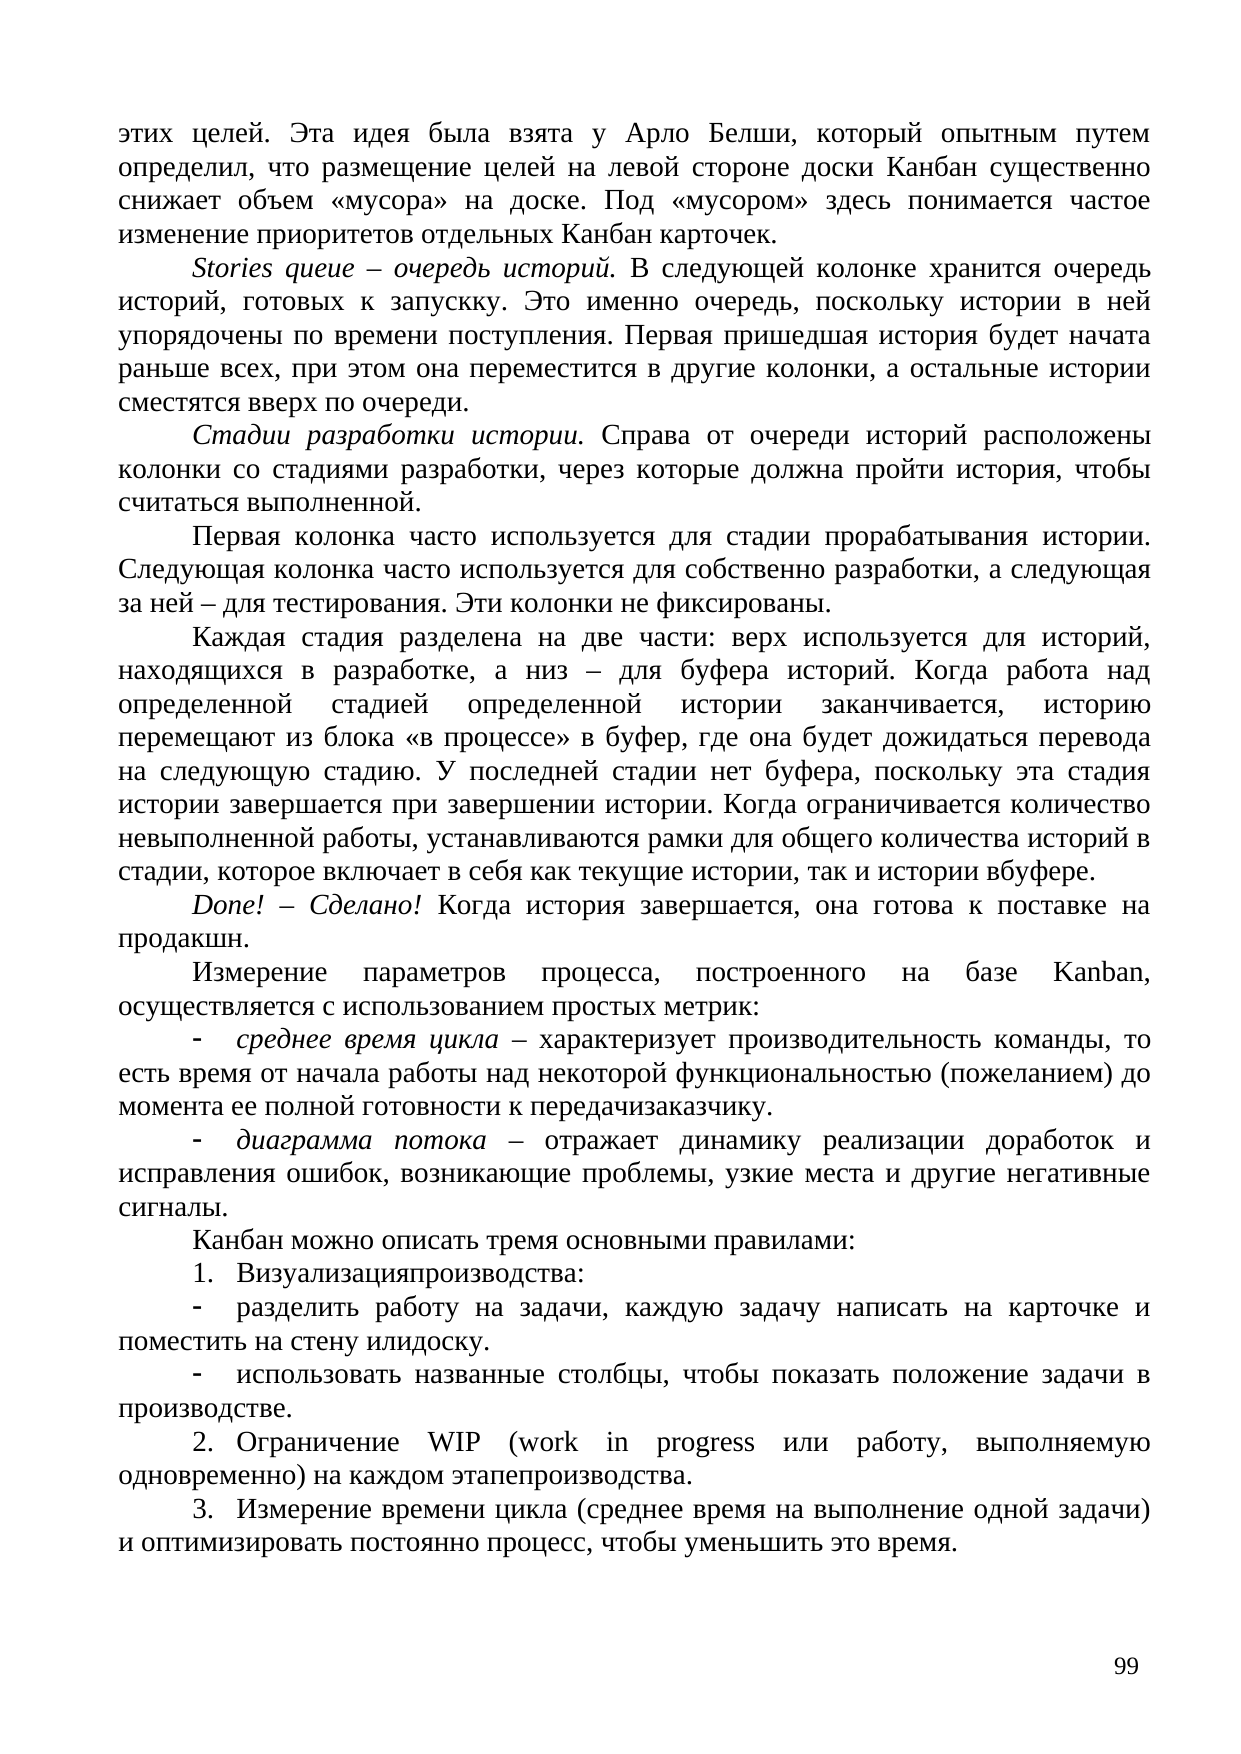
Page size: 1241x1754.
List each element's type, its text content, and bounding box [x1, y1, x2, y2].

list Визуализацияпроизводства: [192, 1256, 1176, 1289]
text Первая колонка часто используется для стадии прорабатывания истории. Следующая колонка часто используется для собственно разработки, а следующая за ней – для тестирования. Эти колонки не фиксированы. [118, 518, 1152, 619]
list Ограничение WIP (work in progress или работу, выполняемую одновременно) на каждом этапепроизводства. [118, 1424, 1152, 1491]
text Done! – Сделано! Когда история завершается, она готова к поставке на продакшн. [118, 887, 1151, 954]
list Измерение времени цикла (среднее время на выполнение одной задачи) и оптимизировать постоянно процесс, чтобы уменьшить это время. [118, 1491, 1152, 1558]
list разделить работу на задачи, каждую задачу написать на карточке и поместить на стену илидоску. [118, 1289, 1151, 1357]
text Канбан можно описать тремя основными правилами: [192, 1223, 1176, 1256]
text Измерение параметров процесса, построенного на базе Kanban, осуществляется с использованием простых метрик: [118, 954, 1152, 1021]
list среднее время цикла – характеризует производительность команды, то есть время от начала работы над некоторой функциональностью (пожеланием) до момента ее полной готовности к передачизаказчику. [118, 1021, 1152, 1122]
text Stories queue – очередь историй. В следующей колонке хранится очередь историй, готовых к запускку. Это именно очередь, поскольку истории в ней упорядочены по времени поступления. Первая пришедшая история будет начата раньше всех, при этом она переместится в другие колонки, а остальные истории сместятся вверх по очереди. [118, 250, 1152, 417]
text Стадии разработки истории. Справа от очереди историй расположены колонки со стадиями разработки, через которые должна пройти история, чтобы считаться выполненной. [118, 417, 1152, 518]
list использовать названные столбцы, чтобы показать положение задачи в производстве. [118, 1357, 1152, 1424]
text этих целей. Эта идея была взята у Арло Белши, который опытным путем определил, что размещение целей на левой стороне доски Канбан существенно снижает объем «мусора» на доске. Под «мусором» здесь понимается частое изменение приоритетов отдельных Канбан карточек. [118, 115, 1152, 249]
list диаграмма потока – отражает динамику реализации доработок и исправления ошибок, возникающие проблемы, узкие места и другие негативные сигналы. [118, 1122, 1151, 1223]
text Каждая стадия разделена на две части: верх используется для историй, находящихся в разработке, а низ – для буфера историй. Когда работа над определенной стадией определенной истории заканчивается, историю перемещают из блока «в процессе» в буфер, где она будет дожидаться перевода на следующую стадию. У последней стадии нет буфера, поскольку эта стадия истории завершается при завершении истории. Когда ограничивается количество невыполненной работы, устанавливаются рамки для общего количества историй в стадии, которое включает в себя как текущие истории, так и истории вбуфере. [118, 619, 1152, 887]
